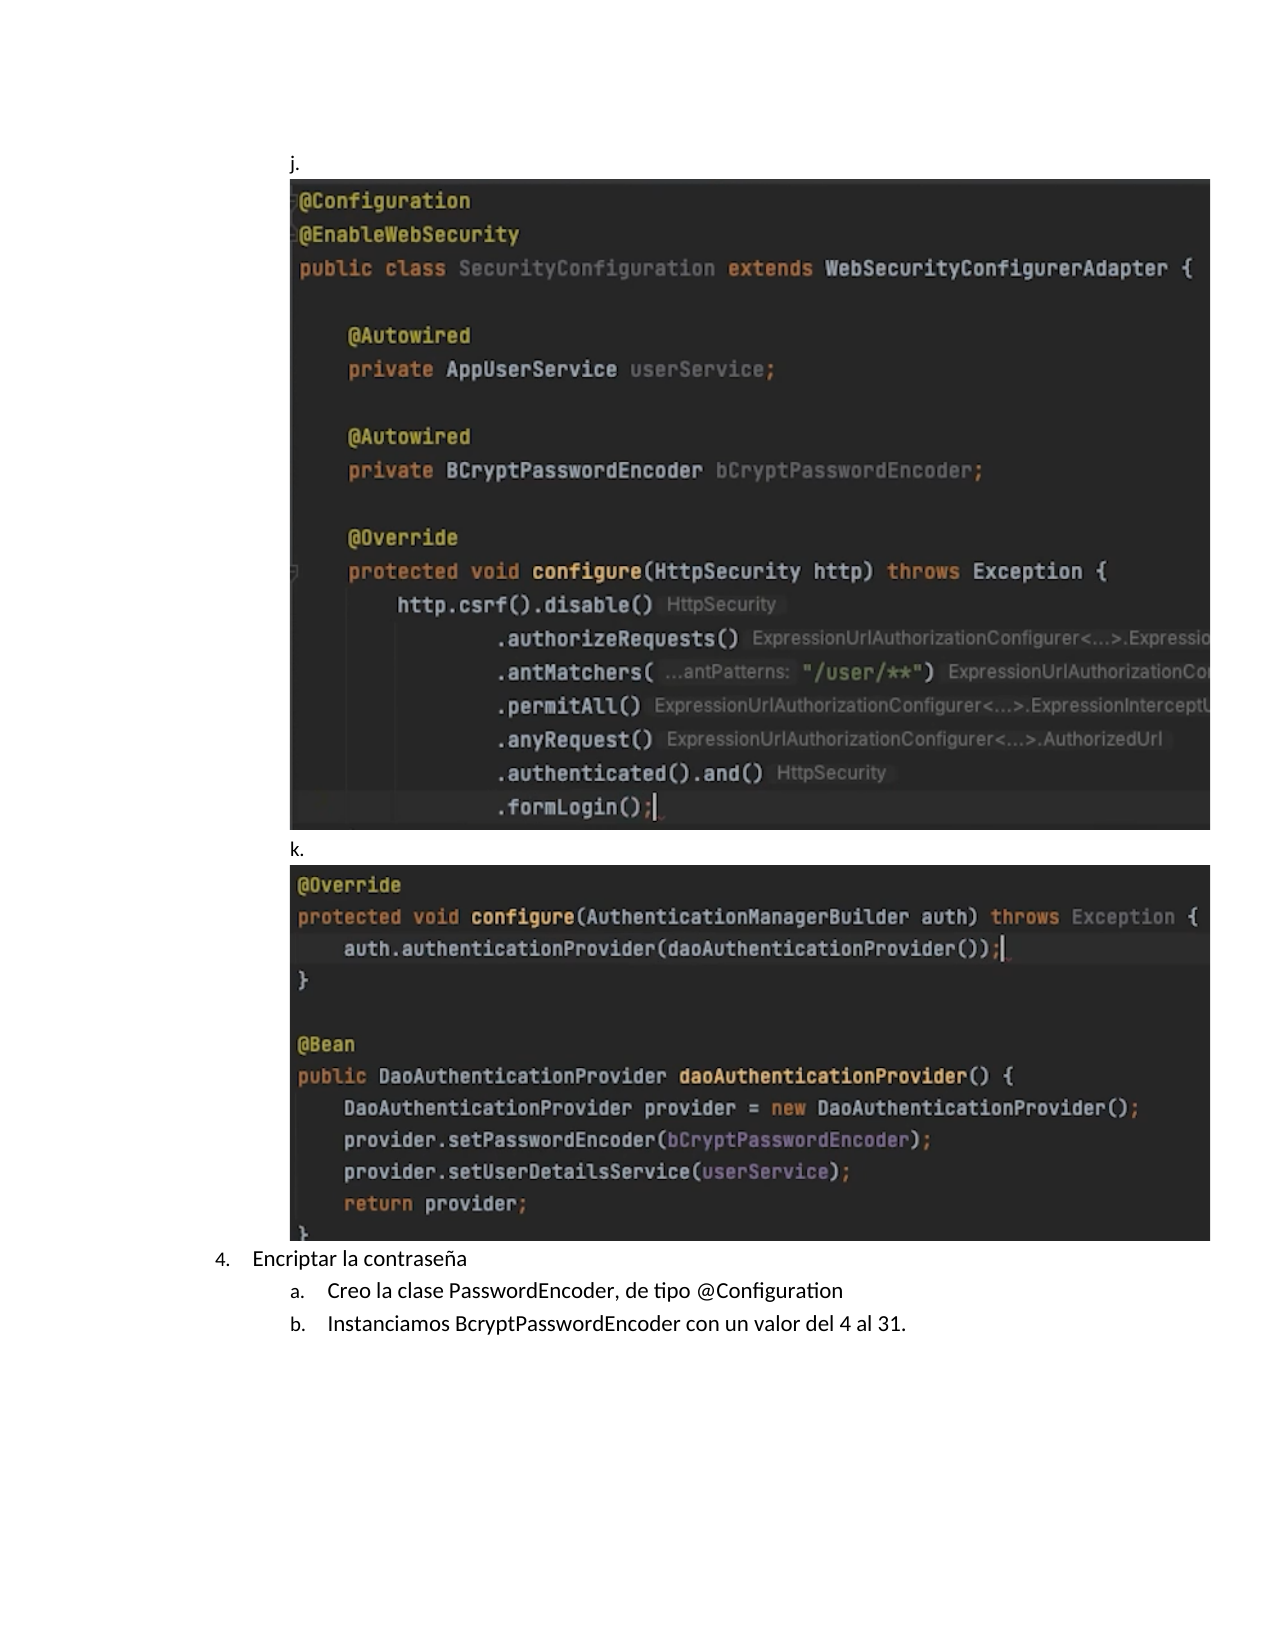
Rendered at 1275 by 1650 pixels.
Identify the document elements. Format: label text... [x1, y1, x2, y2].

picture [289, 865, 1211, 1241]
list Creo la clase PasswordEncoder, de tipo @Configuration [290, 1276, 1098, 1304]
picture [289, 179, 1211, 830]
list Encriptar la contraseña [215, 1244, 1098, 1272]
list Instanciamos BcryptPasswordEncoder con un valor del 4 al 31. [290, 1309, 1098, 1337]
